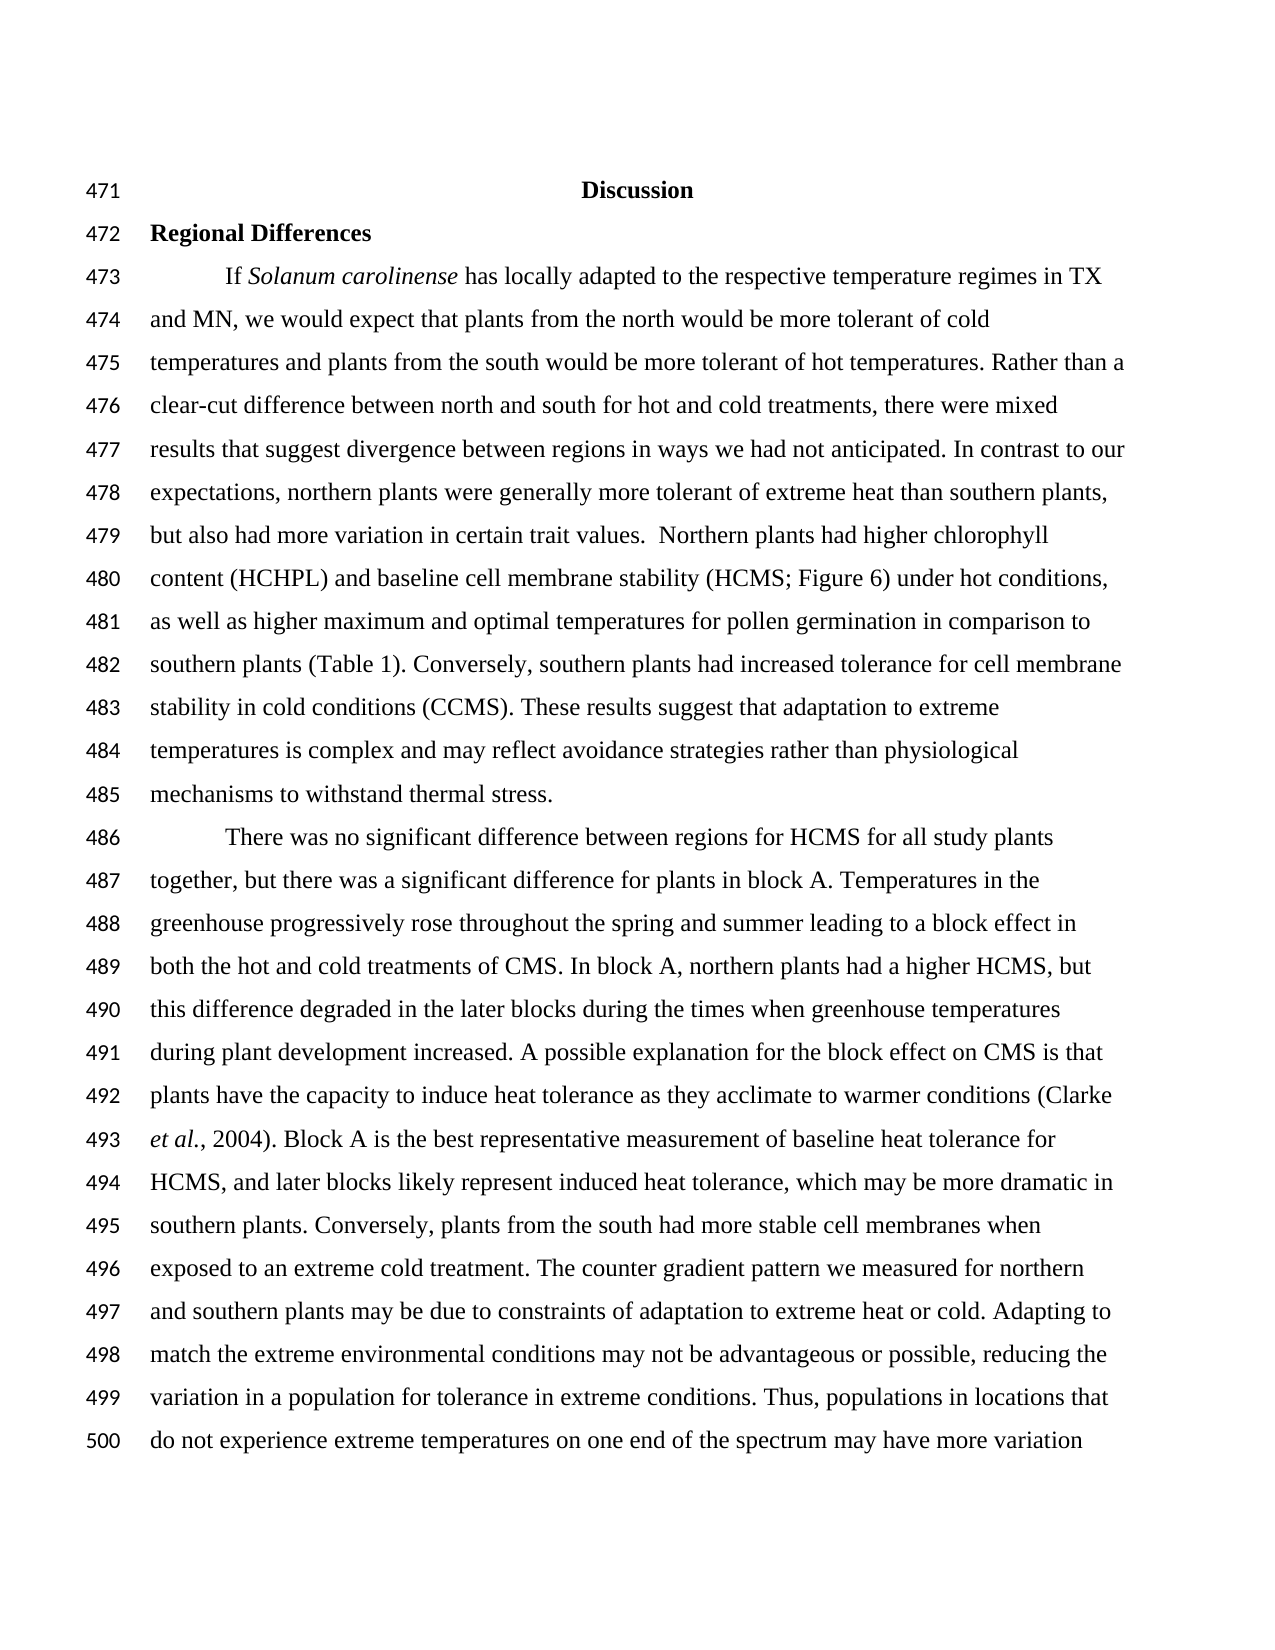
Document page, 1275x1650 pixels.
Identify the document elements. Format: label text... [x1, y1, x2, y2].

text If Solanum carolinense has locally adapted to the respective temperature regimes in TX and MN, we would expect that plants from the north would be more tolerant of cold temperatures and plants from the south would be more tolerant of hot temperatures. Rather than a clear-cut difference between north and south for hot and cold treatments, there were mixed results that suggest divergence between regions in ways we had not anticipated. In contrast to our expectations, northern plants were generally more tolerant of extreme heat than southern plants, but also had more variation in certain trait values. Northern plants had higher chlorophyll content (HCHPL) and baseline cell membrane stability (HCMS; Figure 6) under hot conditions, as well as higher maximum and optimal temperatures for pollen germination in comparison to southern plants (Table 1). Conversely, southern plants had increased tolerance for cell membrane stability in cold conditions (CCMS). These results suggest that adaptation to extreme temperatures is complex and may reflect avoidance strategies rather than physiological mechanisms to withstand thermal stress. [150, 261, 1125, 807]
text Discussion [150, 175, 1125, 204]
text Regional Differences [150, 218, 1125, 247]
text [150, 822, 1125, 1454]
